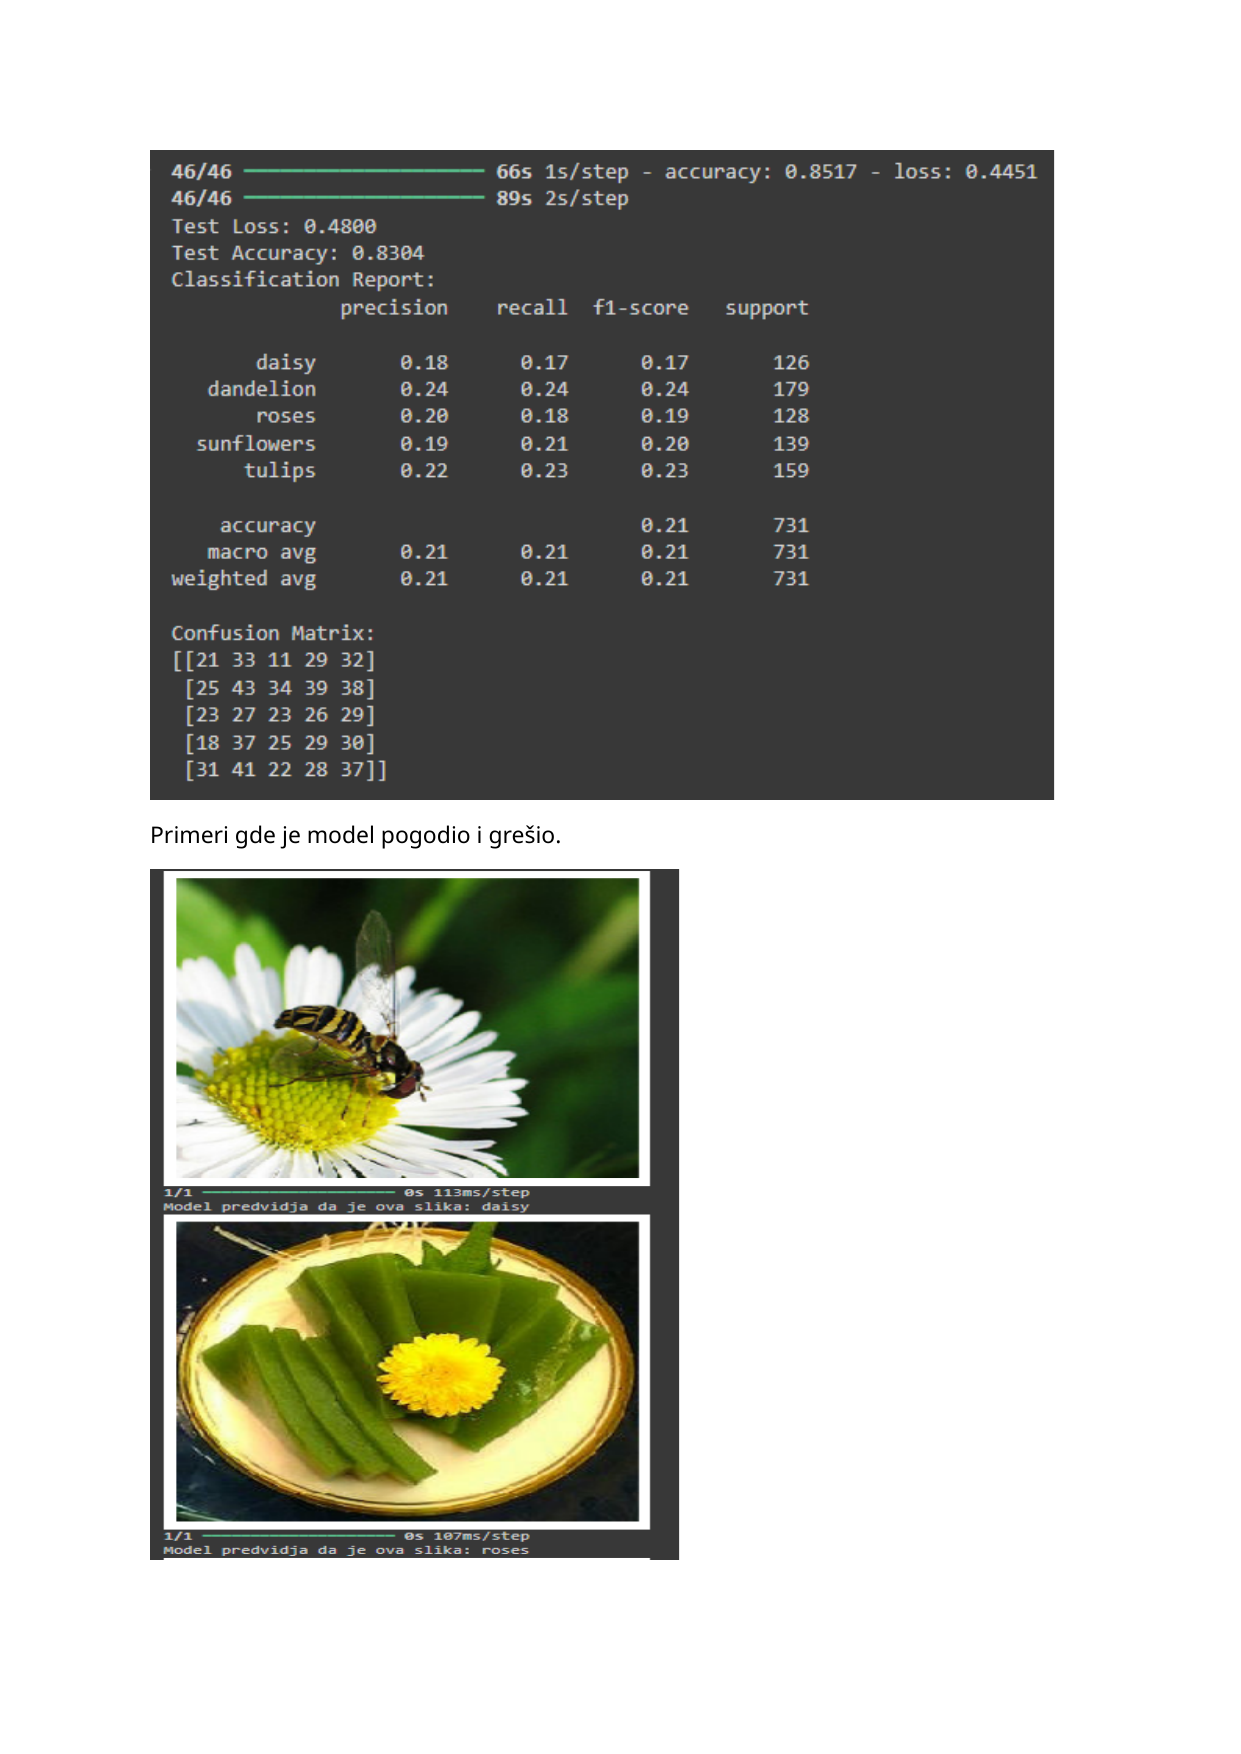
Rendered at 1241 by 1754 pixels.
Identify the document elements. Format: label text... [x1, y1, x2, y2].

text Primeri gde je model pogodio i grešio. [150, 819, 1090, 850]
picture [150, 869, 680, 1560]
picture [150, 150, 1055, 800]
